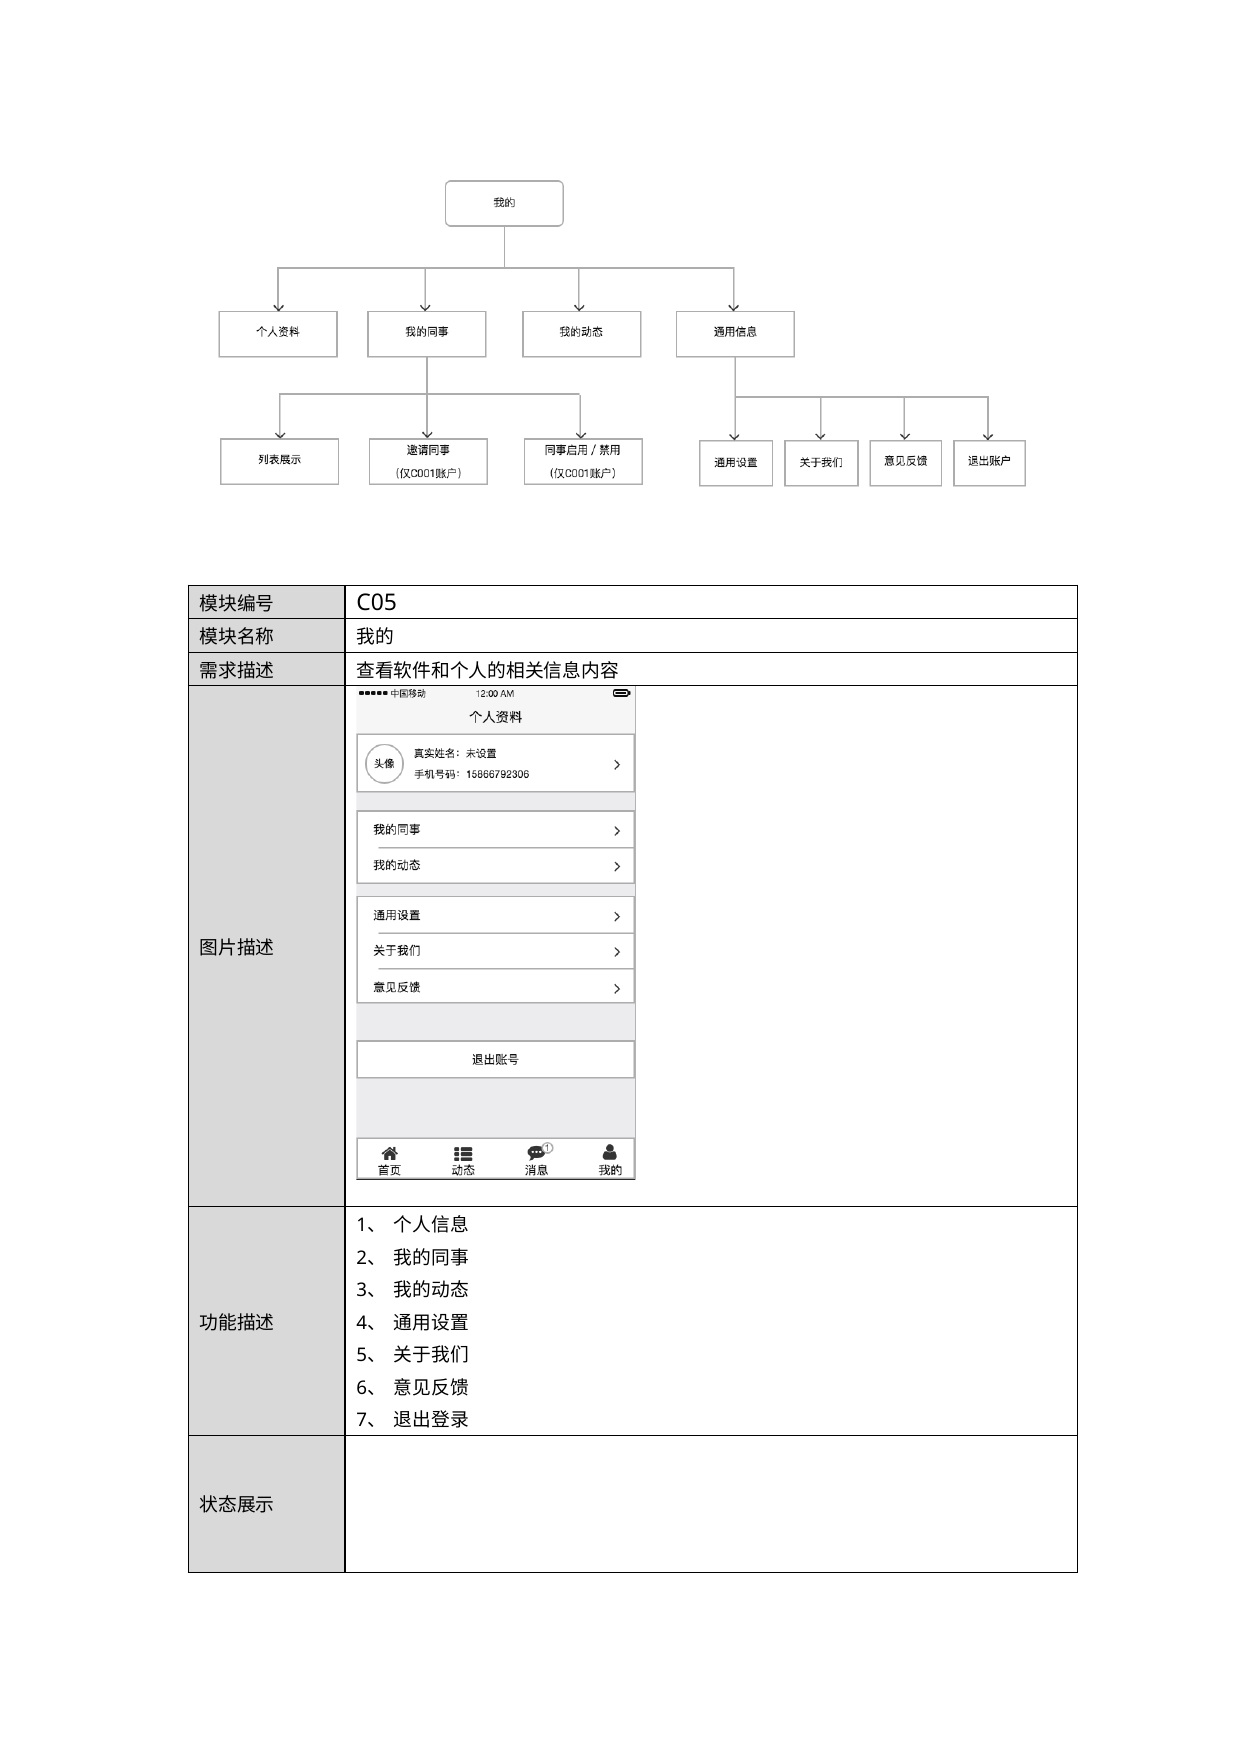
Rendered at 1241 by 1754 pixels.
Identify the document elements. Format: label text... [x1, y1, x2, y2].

table_cell 图片描述 [189, 686, 344, 1206]
table_cell 个人信息 我的同事 我的动态 通用设置 关于我们 意见反馈 退出登录 [346, 1207, 1077, 1435]
table_header C05 [346, 586, 1077, 618]
table_cell 功能描述 [189, 1207, 344, 1435]
table_cell [346, 686, 1077, 1206]
picture [356, 686, 636, 1180]
table_cell [346, 1436, 1077, 1572]
table_cell 模块名称 [189, 619, 344, 652]
picture [187, 162, 1052, 564]
table_header 模块编号 [189, 586, 344, 618]
table_cell 状态展示 [189, 1436, 344, 1572]
table_cell 查看软件和个人的相关信息内容 [346, 653, 1077, 685]
table_cell 需求描述 [189, 653, 344, 685]
table_cell 我的 [346, 619, 1077, 652]
